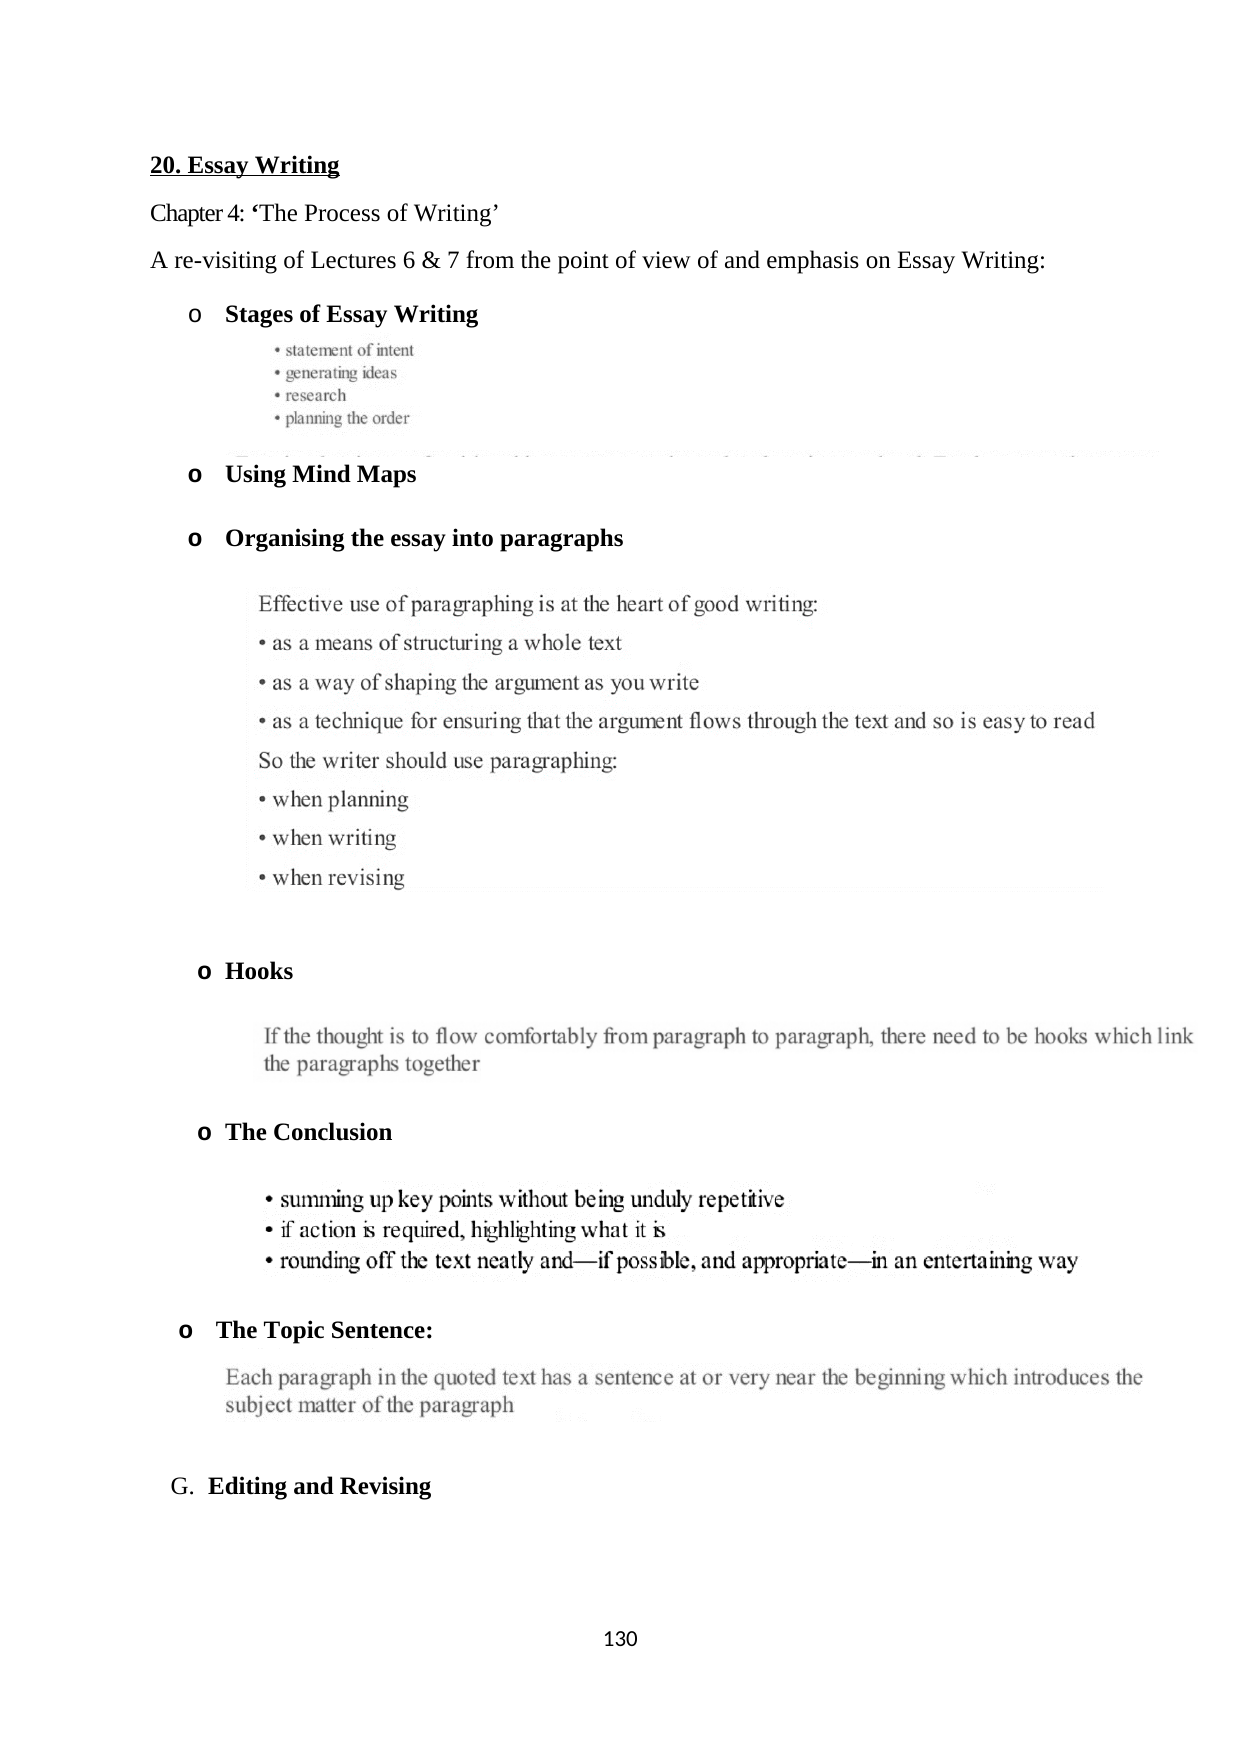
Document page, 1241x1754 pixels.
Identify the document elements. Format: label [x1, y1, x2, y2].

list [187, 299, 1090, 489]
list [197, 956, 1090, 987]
picture [262, 1181, 1082, 1282]
picture [215, 1348, 1147, 1422]
picture [243, 587, 1104, 893]
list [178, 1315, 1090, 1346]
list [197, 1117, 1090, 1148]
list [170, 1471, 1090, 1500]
picture [225, 332, 1189, 457]
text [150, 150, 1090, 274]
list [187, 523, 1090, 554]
